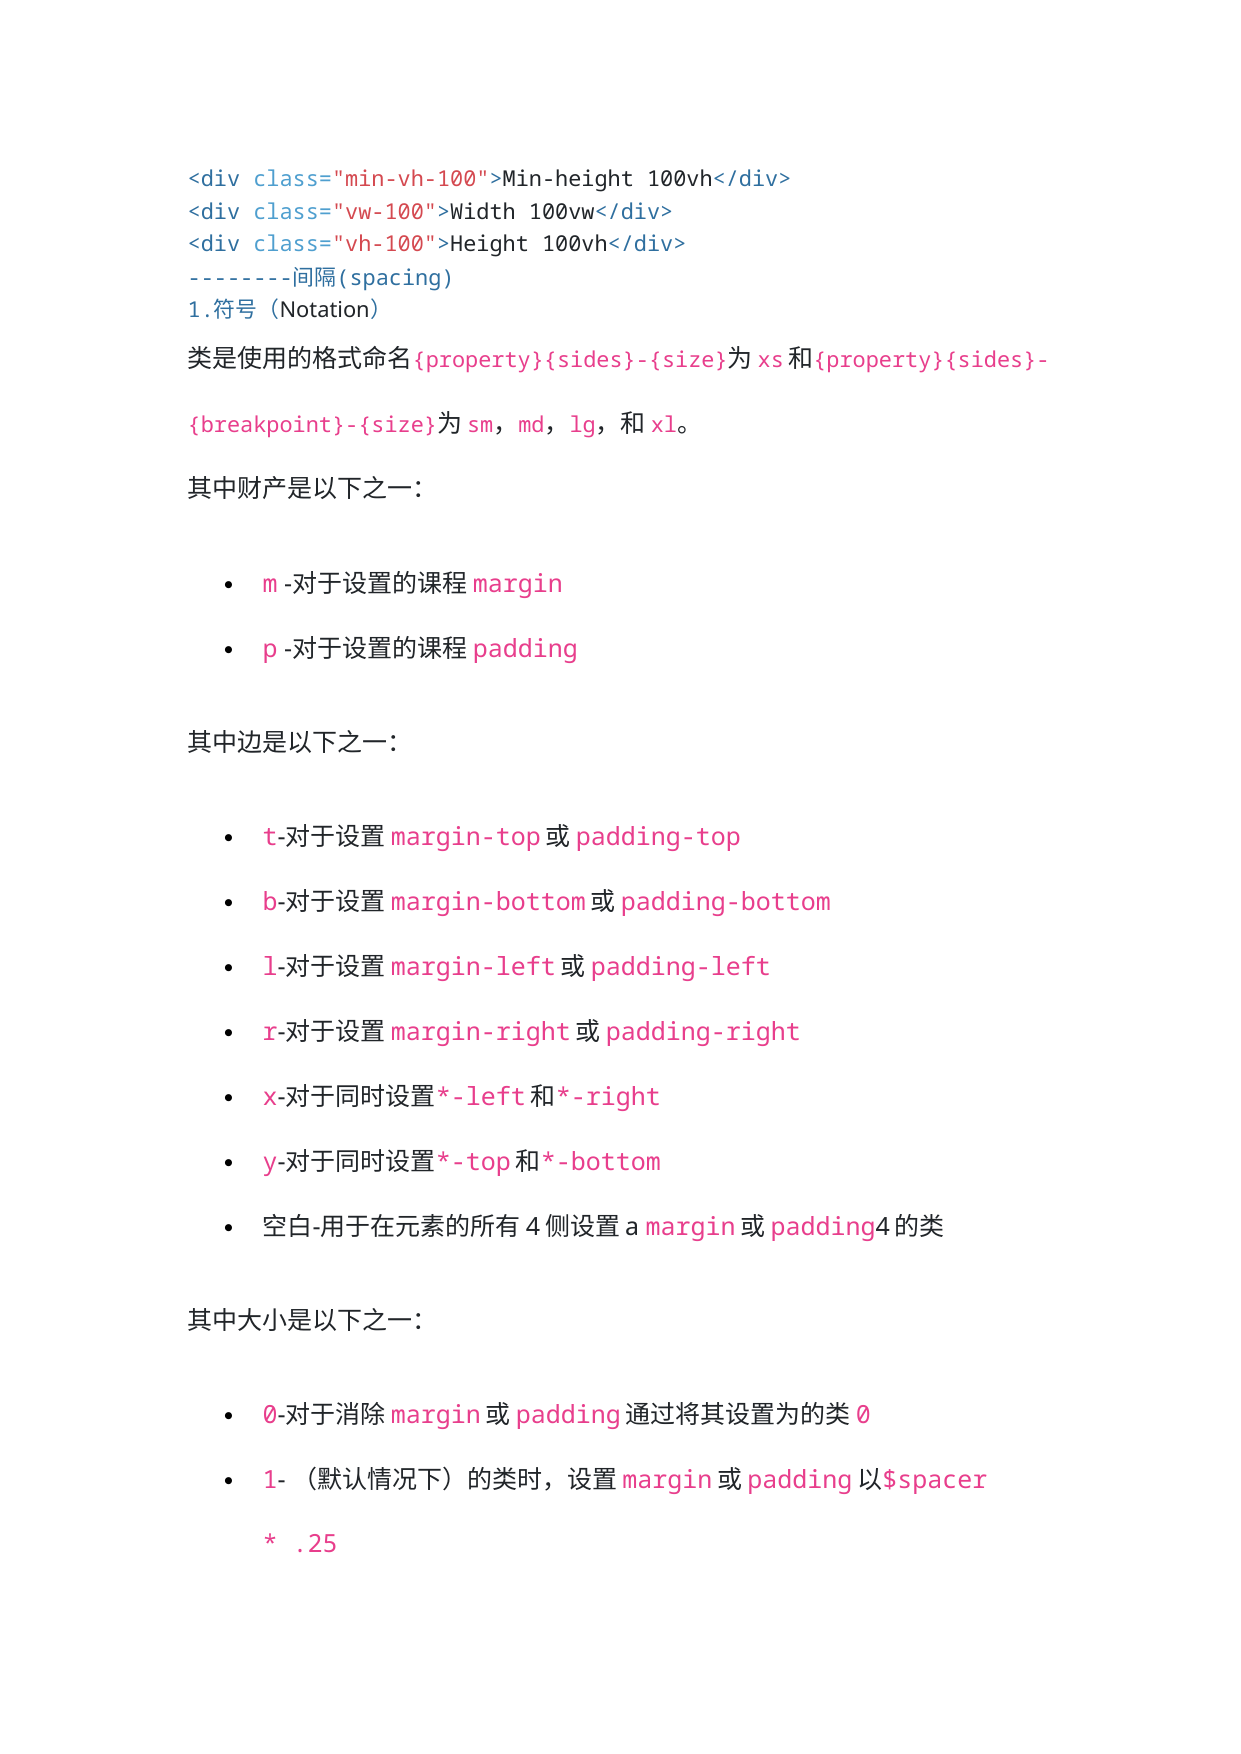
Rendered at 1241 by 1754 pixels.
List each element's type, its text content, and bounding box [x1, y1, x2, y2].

text 其中大小是以下之一： [187, 1286, 1053, 1351]
list 1- （默认情况下）的类时，设置margin或padding以$spacer * .25 [225, 1445, 1053, 1575]
text 类是使用的格式命名{property}{sides}-{size}为xs和{property}{sides}-{breakpoint}-{size}为sm，md，lg，和xl。 [187, 324, 1053, 454]
text --------间隔(spacing) [187, 259, 1053, 292]
list l-对于设置margin-left或padding-left [225, 932, 1053, 997]
text 其中边是以下之一： [187, 708, 1053, 773]
text 1.符号（Notation） [187, 292, 1053, 324]
list y-对于同时设置*-top和*-bottom [225, 1127, 1053, 1192]
list 空白-用于在元素的所有4侧设置a margin或padding4的类 [225, 1192, 1053, 1257]
list 0-对于消除margin或padding通过将其设置为的类0 [225, 1380, 1053, 1445]
list b-对于设置margin-bottom或padding-bottom [225, 867, 1053, 932]
text <div class="vh-100">Height 100vh</div> [187, 227, 1053, 259]
list x-对于同时设置*-left和*-right [225, 1062, 1053, 1127]
list p -对于设置的课程 padding [225, 614, 1053, 679]
list t-对于设置margin-top或padding-top [225, 802, 1053, 867]
text 其中财产是以下之一： [187, 454, 1053, 519]
text <div class="vw-100">Width 100vw</div> [187, 194, 1053, 227]
text <div class="min-vh-100">Min-height 100vh</div> [187, 162, 1053, 194]
list m -对于设置的课程 margin [225, 549, 1053, 614]
list r-对于设置margin-right或padding-right [225, 997, 1053, 1062]
